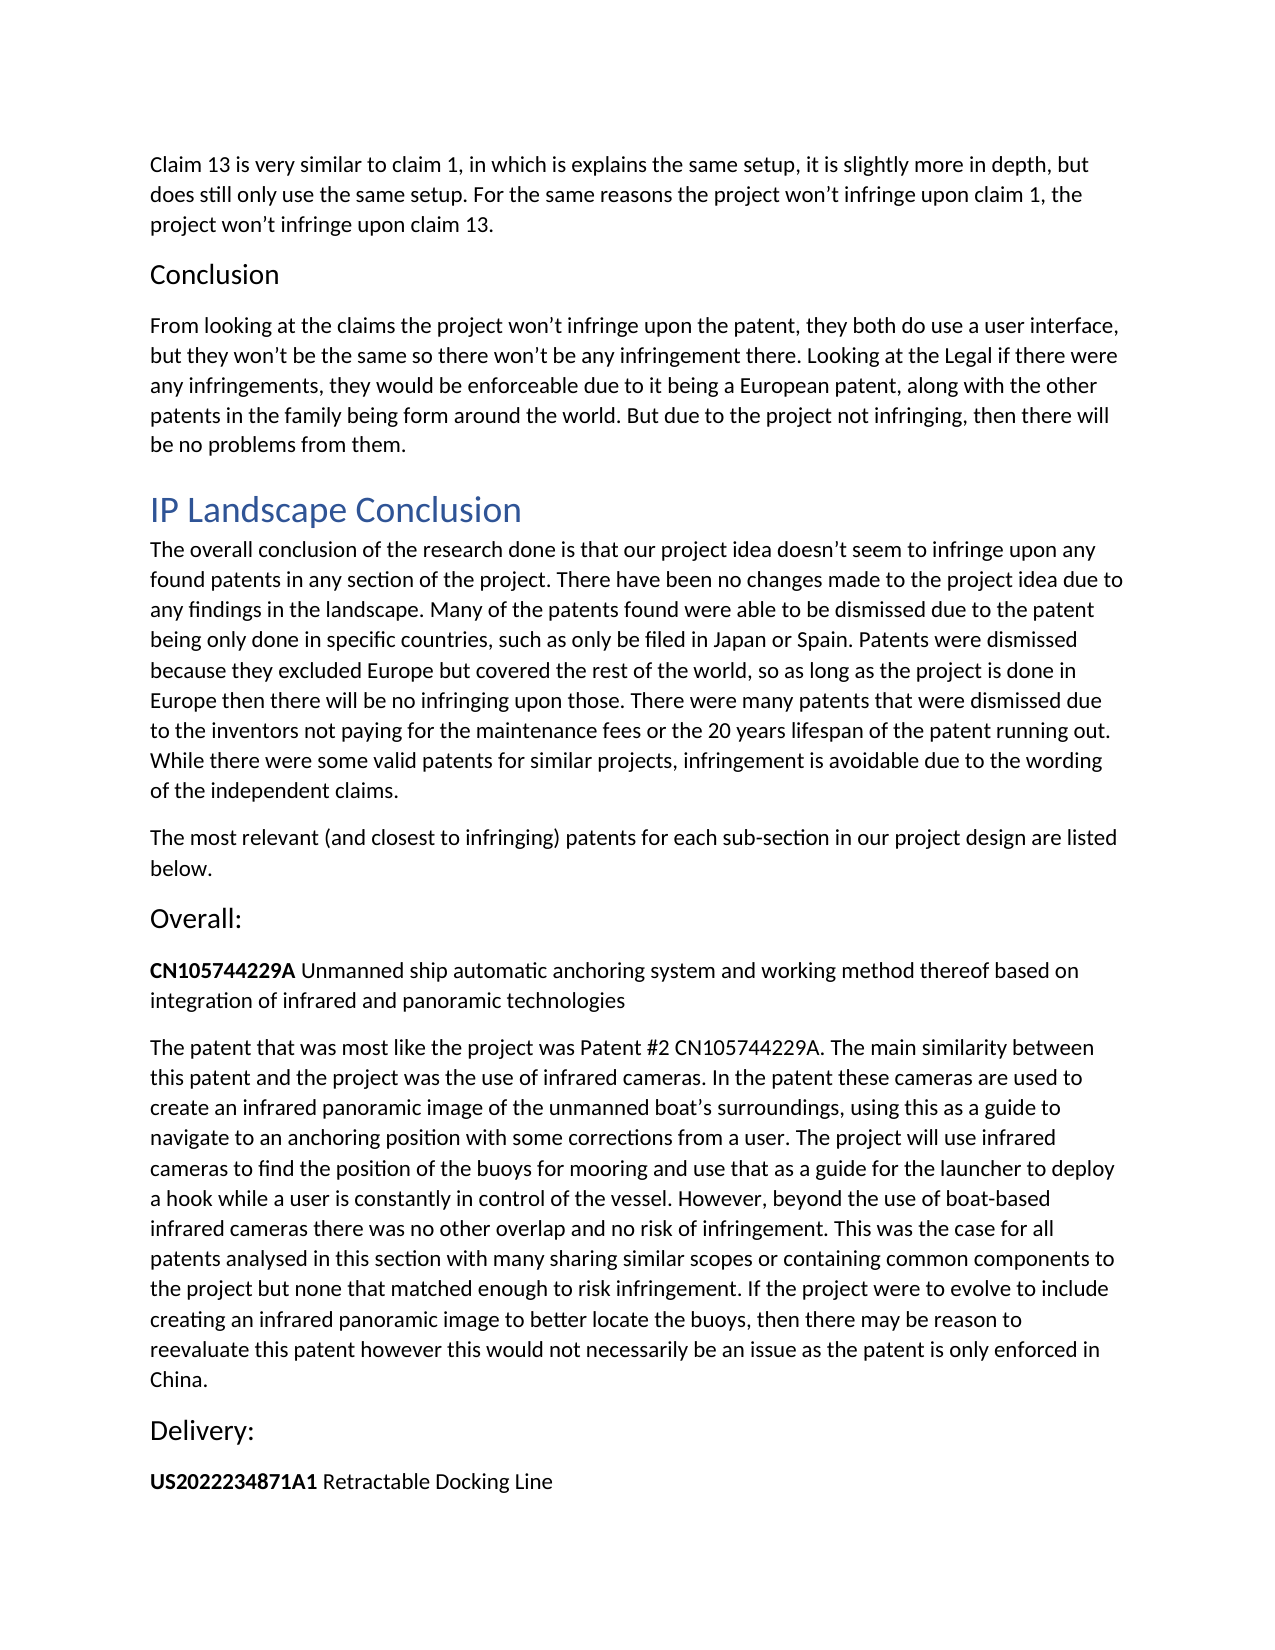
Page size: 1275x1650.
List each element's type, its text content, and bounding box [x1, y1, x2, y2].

subtitle IP Landscape Conclusion [150, 486, 1125, 531]
text CN105744229A Unmanned ship automatic anchoring system and working method thereof based on integration of infrared and panoramic technologies [150, 956, 1125, 1014]
text From looking at the claims the project won’t infringe upon the patent, they both do use a user interface, but they won’t be the same so there won’t be any infringement there. Looking at the Legal if there were any infringements, they would be enforceable due to it being a European patent, along with the other patents in the family being form around the world. But due to the project not infringing, then there will be no problems from them. [150, 311, 1125, 459]
text Conclusion [150, 256, 1125, 292]
text Delivery: [150, 1412, 1125, 1448]
text The overall conclusion of the research done is that our project idea doesn’t seem to infringe upon any found patents in any section of the project. There have been no changes made to the project idea due to any findings in the landscape. Many of the patents found were able to be dismissed due to the patent being only done in specific countries, such as only be filed in Japan or Spain. Patents were dismissed because they excluded Europe but covered the rest of the world, so as long as the project is done in Europe then there will be no infringing upon those. There were many patents that were dismissed due to the inventors not paying for the maintenance fees or the 20 years lifespan of the patent running out. While there were some valid patents for similar projects, infringement is avoidable due to the wording of the independent claims. [150, 535, 1125, 805]
text Claim 13 is very similar to claim 1, in which is explains the same setup, it is slightly more in depth, but does still only use the same setup. For the same reasons the project won’t infringe upon claim 1, the project won’t infringe upon claim 13. [150, 150, 1125, 238]
text The most relevant (and closest to infringing) patents for each sub-section in our project design are listed below. [150, 823, 1125, 882]
text US2022234871A1 Retractable Docking Line [150, 1467, 1125, 1495]
text Overall: [150, 901, 1125, 936]
text The patent that was most like the project was Patent #2 CN105744229A. The main similarity between this patent and the project was the use of infrared cameras. In the patent these cameras are used to create an infrared panoramic image of the unmanned boat’s surroundings, using this as a guide to navigate to an anchoring position with some corrections from a user. The project will use infrared cameras to find the position of the buoys for mooring and use that as a guide for the launcher to deploy a hook while a user is constantly in control of the vessel. However, beyond the use of boat-based infrared cameras there was no other overlap and no risk of infringement. This was the case for all patents analysed in this section with many sharing similar scopes or containing common components to the project but none that matched enough to risk infringement. If the project were to evolve to include creating an infrared panoramic image to better locate the buoys, then there may be reason to reevaluate this patent however this would not necessarily be an issue as the patent is only enforced in China. [150, 1033, 1125, 1393]
